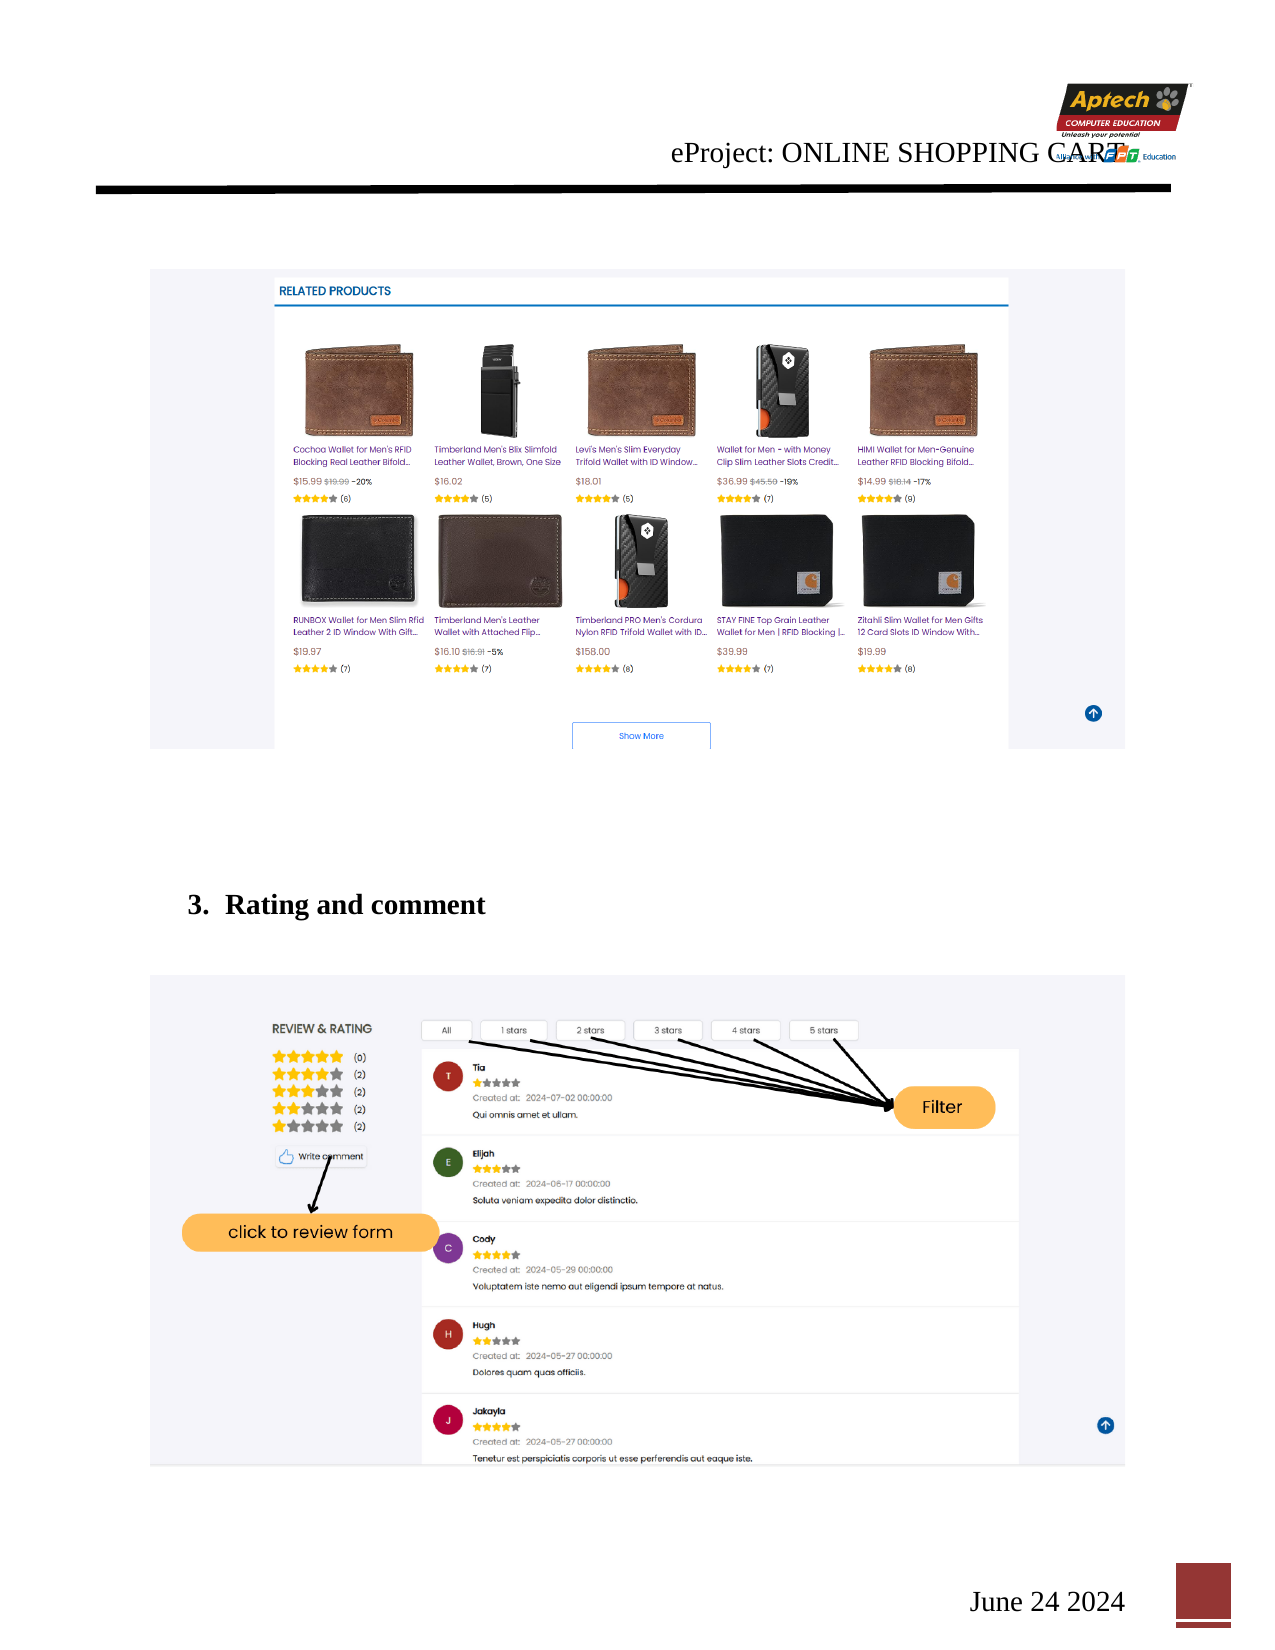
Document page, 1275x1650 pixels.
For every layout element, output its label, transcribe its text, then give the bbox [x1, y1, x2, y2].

picture [150, 946, 1125, 1495]
picture [150, 269, 1125, 749]
subtitle Rating and comment [187, 887, 1125, 920]
picture [1055, 83, 1193, 162]
